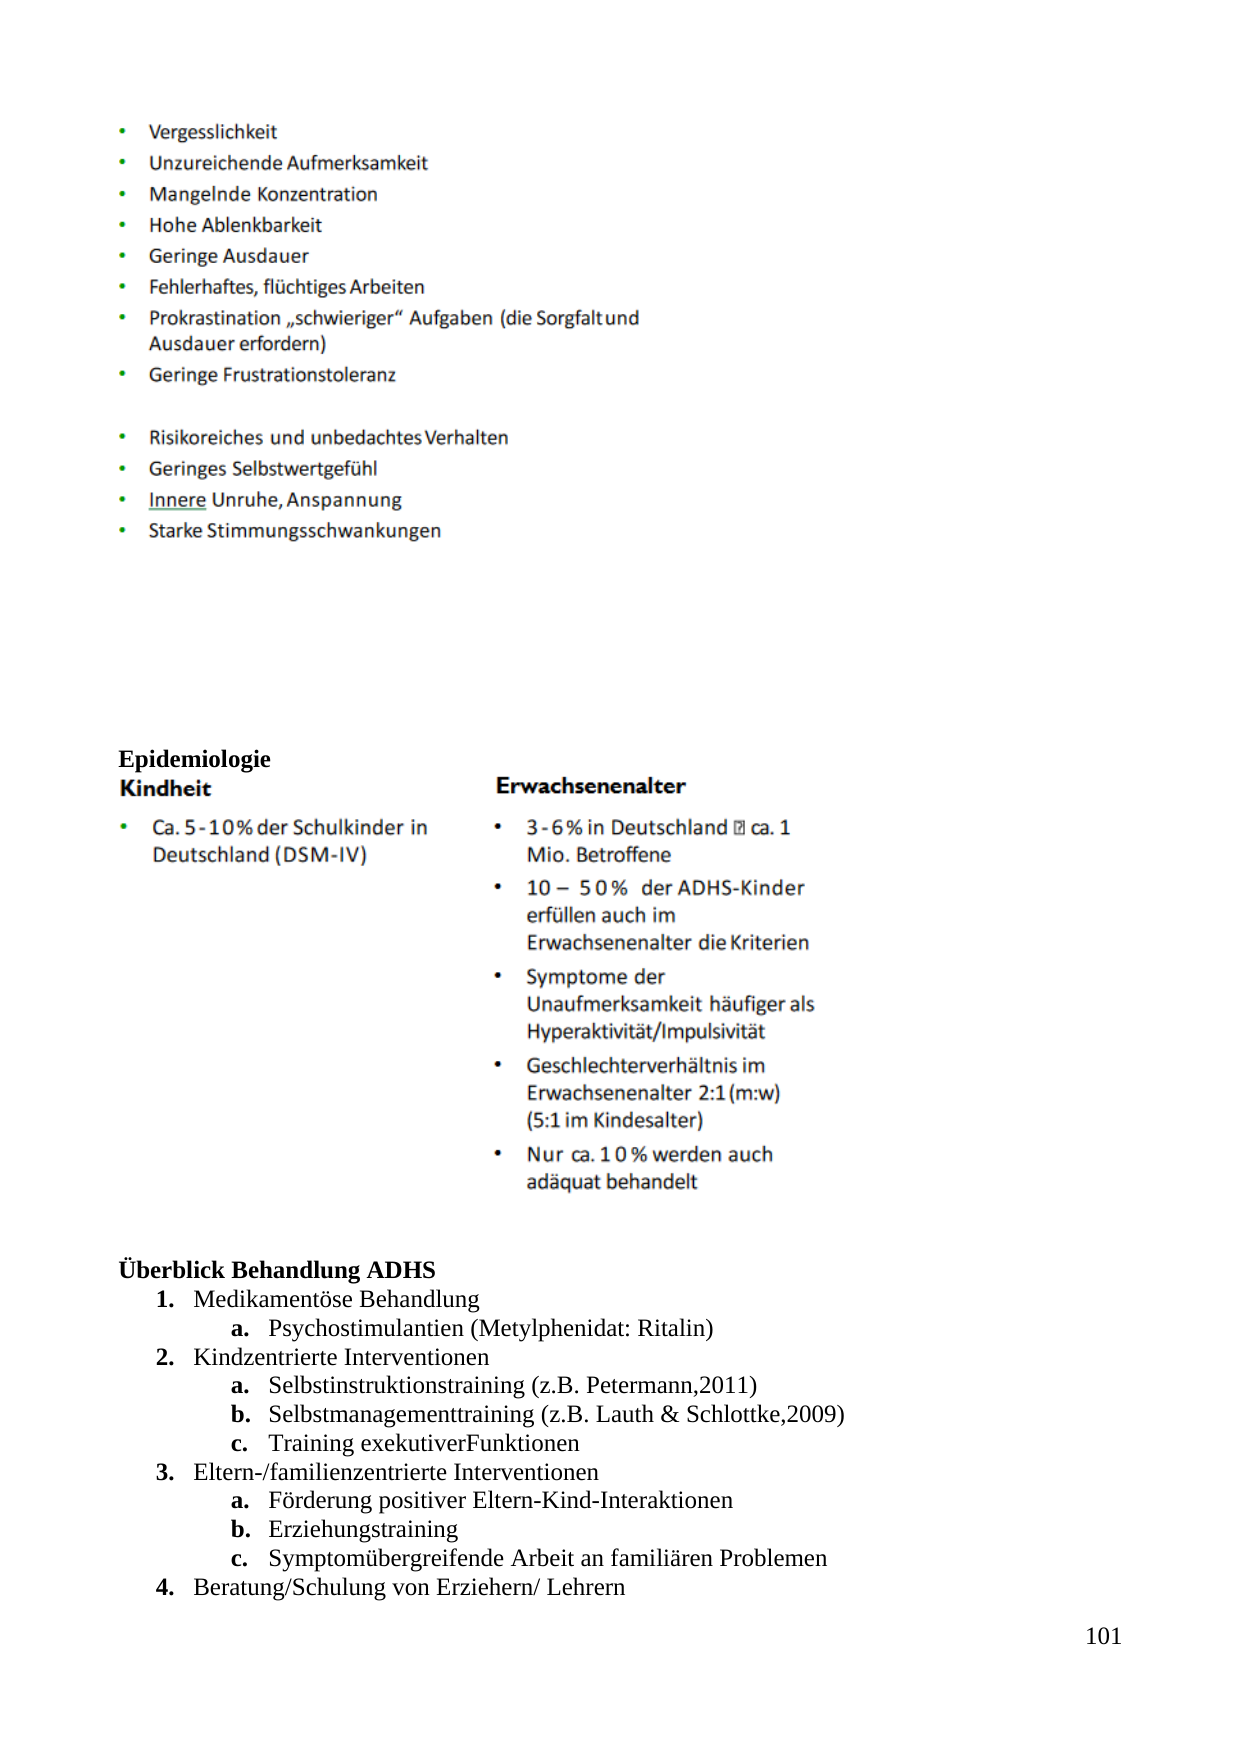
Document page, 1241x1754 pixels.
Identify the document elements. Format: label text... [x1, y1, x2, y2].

list Förderung positiver Eltern-Kind-Interaktionen [231, 1485, 1122, 1514]
picture [118, 773, 820, 1198]
list Psychostimulantien (Metylphenidat: Ritalin) [231, 1313, 1122, 1342]
list Kindzentrierte Interventionen [156, 1342, 1122, 1370]
text Epidemiologie [118, 744, 1122, 773]
picture [118, 118, 645, 544]
list Medikamentöse Behandlung [156, 1284, 1122, 1313]
list Selbstinstruktionstraining (z.B. Petermann,2011) [231, 1370, 1122, 1399]
text Überblick Behandlung ADHS [118, 1255, 1122, 1284]
list Eltern-/familienzentrierte Interventionen [156, 1457, 1122, 1485]
list Training exekutiverFunktionen [231, 1428, 1122, 1457]
list Erziehungstraining [231, 1514, 1122, 1543]
list Beratung/Schulung von Erziehern/ Lehrern [156, 1572, 1122, 1600]
list Selbstmanagementtraining (z.B. Lauth & Schlottke,2009) [231, 1399, 1122, 1428]
list Symptomübergreifende Arbeit an familiären Problemen [231, 1543, 1122, 1572]
